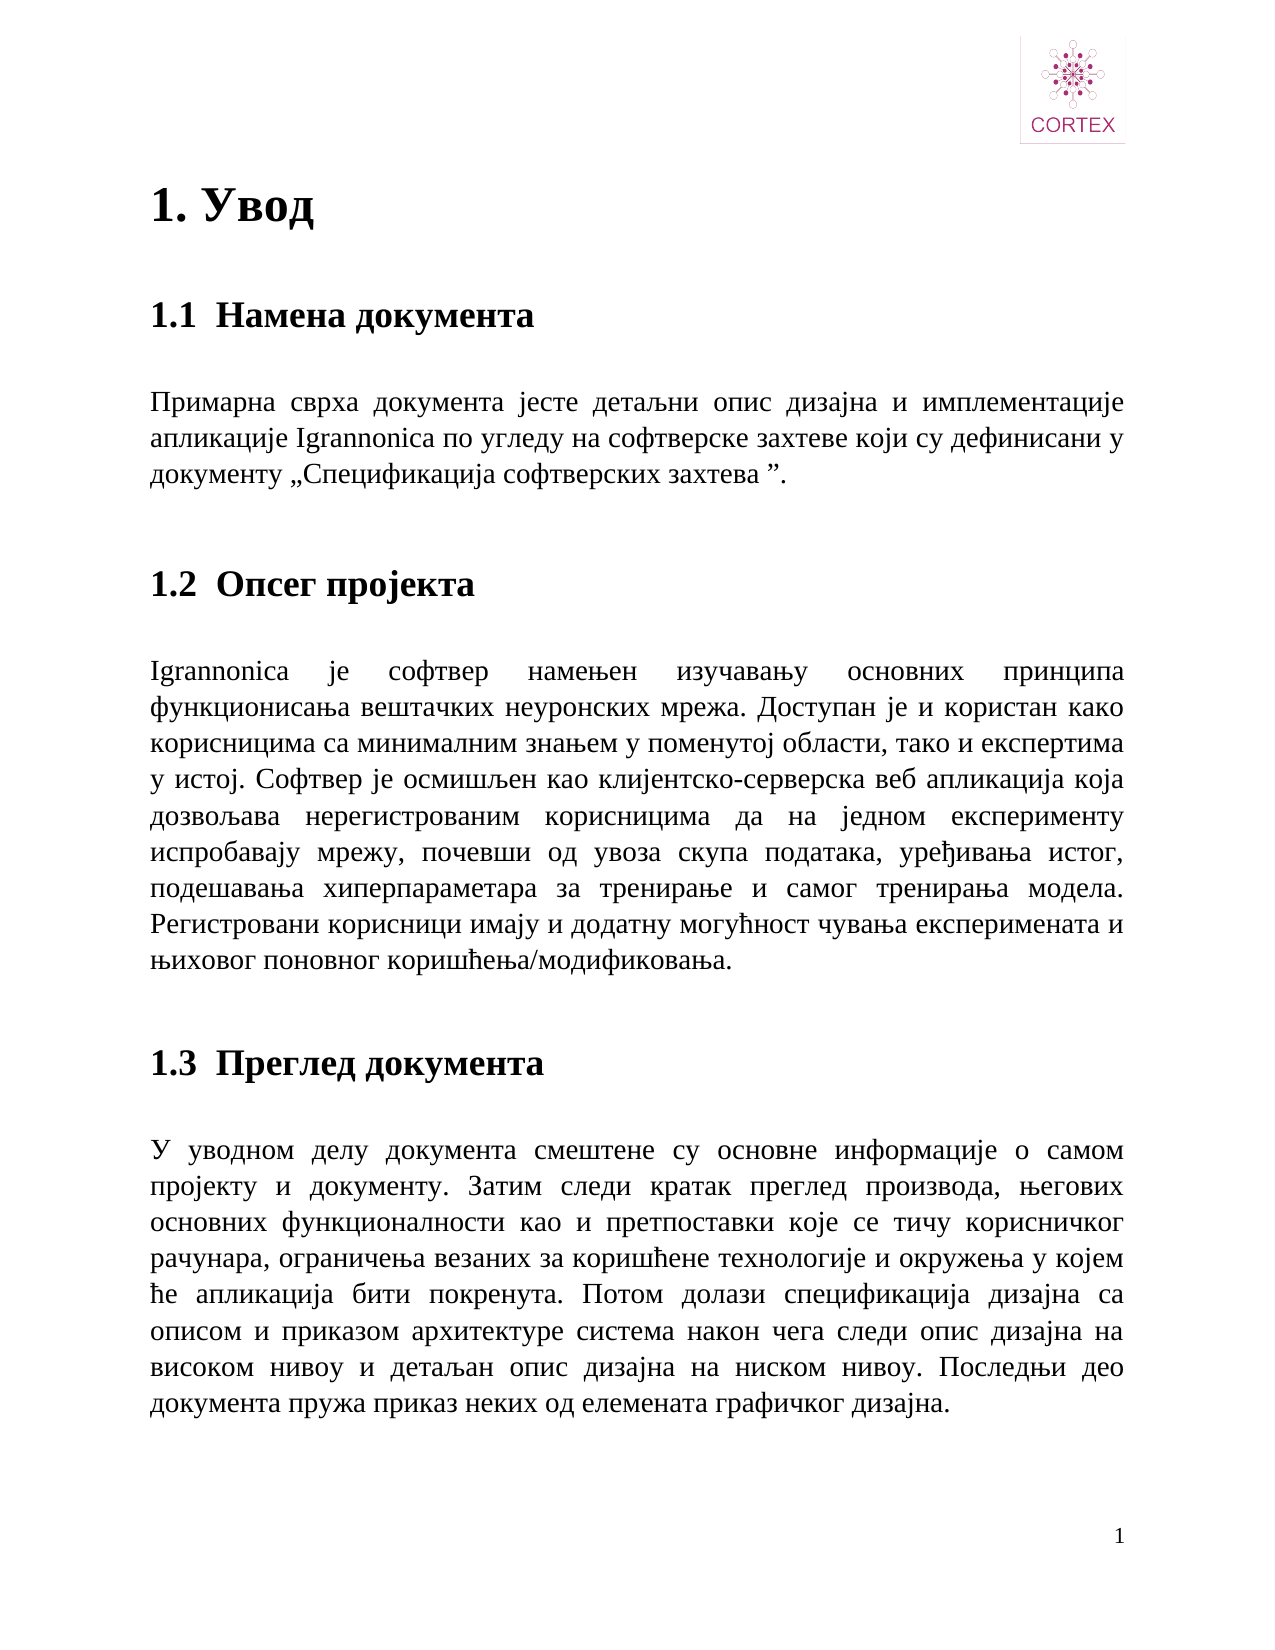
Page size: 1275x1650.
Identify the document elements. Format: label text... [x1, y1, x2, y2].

text Igrannonica је софтвер намењен изучавању основних принципа функционисања вештачких неуронских мрежа. Доступан је и користан како корисницима са минималним знањем у поменутој области, тако и експертима у истој. Софтвер је осмишљен као клијентско-серверска веб апликација која дозвољава нерегистрованим корисницима да на једном експерименту испробавају мрежу, почевши од увоза скупа података, уређивања истог, подешавања хиперпараметара за тренирање и самог тренирања модела. Регистровани корисници имају и додатну могућност чувања експеримената и њиховог поновног коришћења/модификовања. [150, 653, 1125, 976]
text Примарна сврха документа јесте детаљни опис дизајна и имплементације апликације Igrannonica по угледу на софтверске захтеве који су дефинисани у документу „Спецификација софтверских захтева ”. [150, 384, 1125, 489]
text У уводном делу документа смештене су основне информације о самом пројекту и документу. Затим следи кратак преглед производа, његових основних функционалности као и претпоставки које се тичу корисничког рачунара, ограничења везаних за коришћене технологије и окружења у којем ће апликација бити покренута. Потом долази спецификација дизајна са описом и приказом архитектуре система након чега следи опис дизајна на високом нивоу и детаљан опис дизајна на ниском нивоу. Последњи део документа пружа приказ неких од елемената графичког дизајна. [150, 1132, 1125, 1418]
subtitle Опсег пројекта [150, 562, 1125, 605]
subtitle Намена документа [150, 292, 1125, 335]
picture [1020, 36, 1125, 144]
subtitle 1. Увод [150, 175, 1125, 232]
subtitle 1.3 Преглед документа [150, 1040, 1125, 1083]
